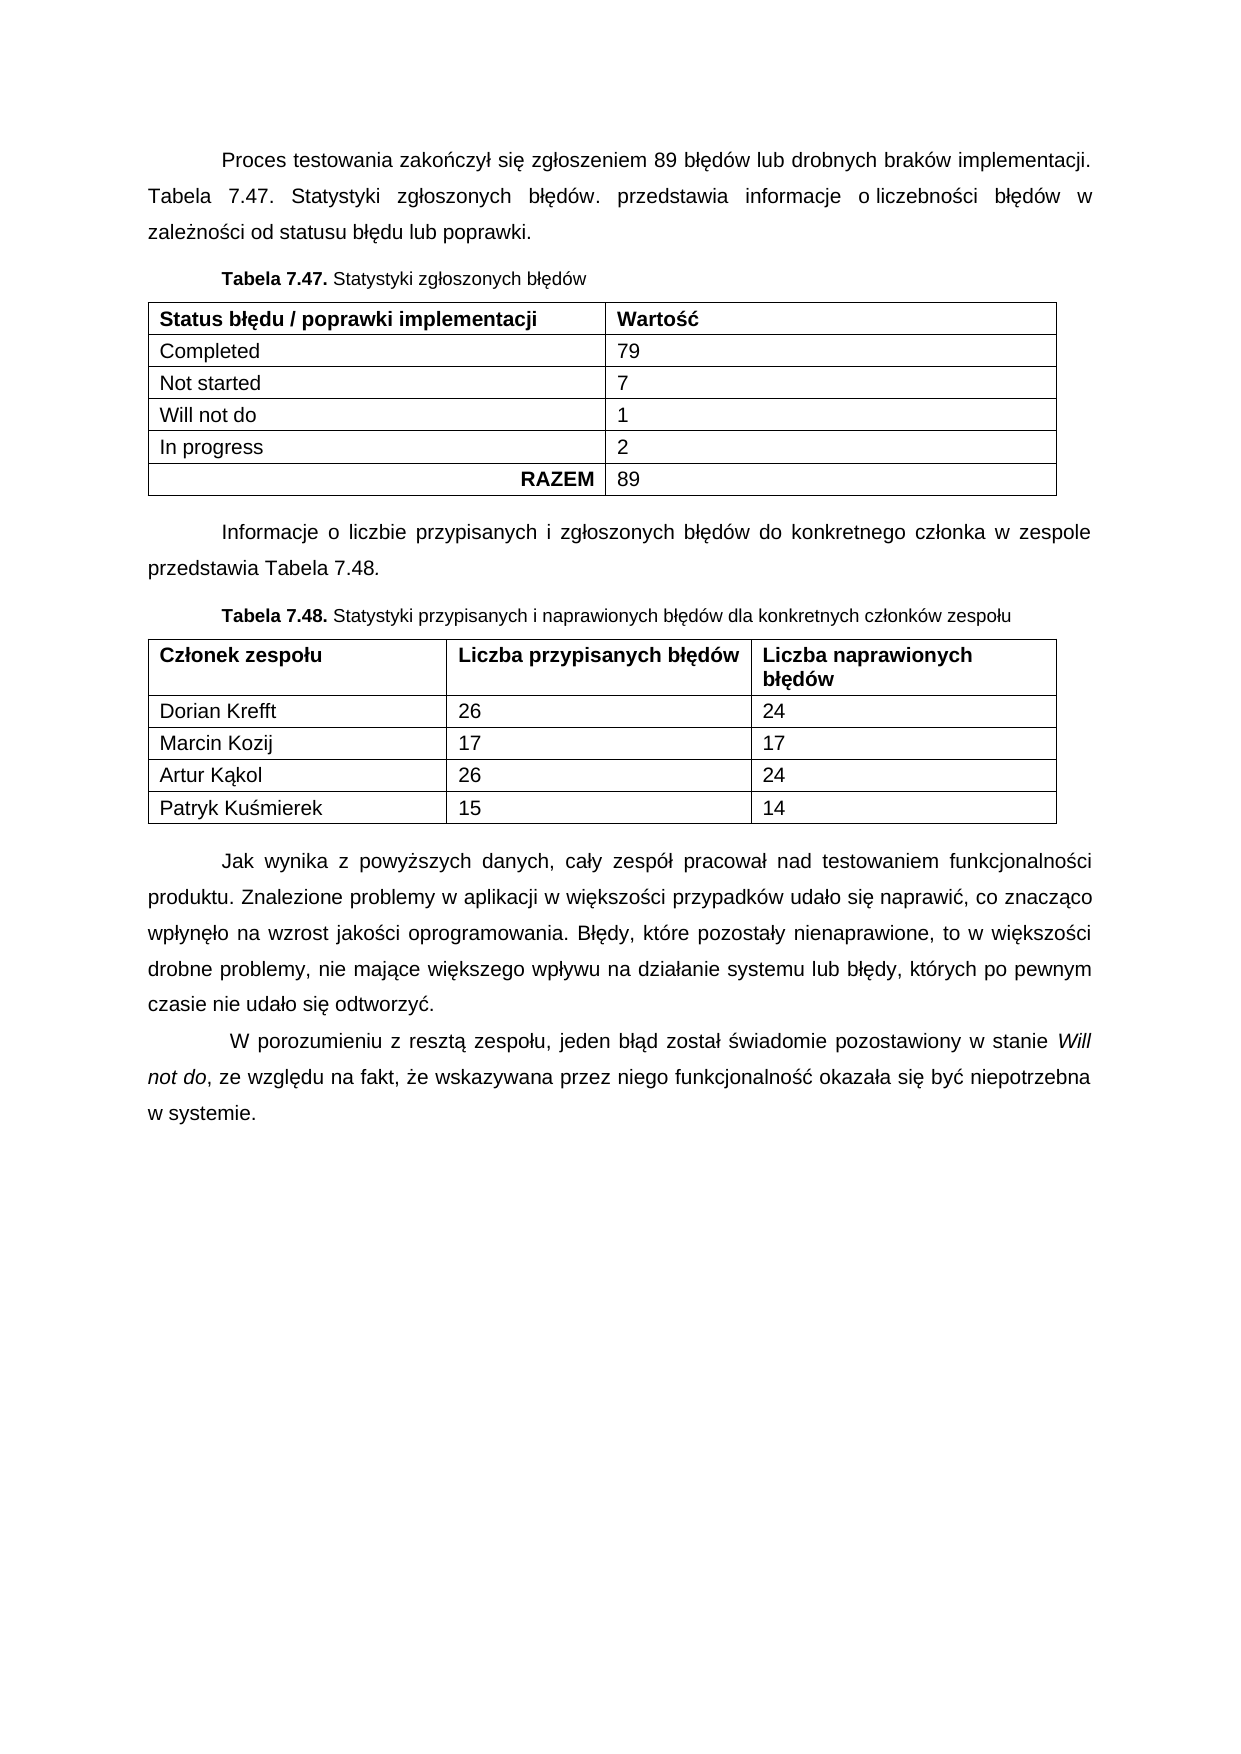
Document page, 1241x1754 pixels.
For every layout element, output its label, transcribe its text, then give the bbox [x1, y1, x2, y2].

table_cell 24 [752, 760, 1056, 791]
table_header Status błędu / poprawki implementacji [149, 303, 605, 334]
table_cell 26 [447, 760, 751, 791]
table_header Liczba naprawionych błędów [752, 640, 1056, 694]
table_header Wartość [606, 303, 1056, 334]
table_cell Artur Kąkol [149, 760, 446, 791]
table_cell RAZEM [149, 464, 605, 494]
table_cell 17 [447, 728, 751, 759]
table_cell 17 [752, 728, 1056, 759]
table_cell Completed [149, 335, 605, 366]
table_cell 7 [606, 367, 1056, 398]
table_cell Marcin Kozij [149, 728, 446, 759]
table_cell 26 [447, 696, 751, 727]
table_cell Dorian Krefft [149, 696, 446, 727]
table_cell 24 [752, 696, 1056, 727]
table_header Członek zespołu [149, 640, 446, 694]
table_cell 15 [447, 792, 751, 823]
table_header Liczba przypisanych błędów [447, 640, 751, 694]
table_cell 14 [752, 792, 1056, 823]
table_cell 2 [606, 431, 1056, 462]
table_cell Not started [149, 367, 605, 398]
table_cell Patryk Kuśmierek [149, 792, 446, 823]
table_cell 79 [606, 335, 1056, 366]
table_cell 1 [606, 399, 1056, 430]
table_cell 89 [606, 464, 1056, 494]
table_cell Will not do [149, 399, 605, 430]
table_cell In progress [149, 431, 605, 462]
text W porozumieniu z resztą zespołu, jeden błąd został świadomie pozostawiony w stanie Will not do, ze względu na fakt, że wskazywana przez niego funkcjonalność okazała się być niepotrzebna w systemie. [148, 1029, 1093, 1125]
text Jak wynika z powyższych danych, cały zespół pracował nad testowaniem funkcjonalności produktu. Znalezione problemy w aplikacji w większości przypadków udało się naprawić, co znacząco wpłynęło na wzrost jakości oprogramowania. Błędy, które pozostały nienaprawione, to w większości drobne problemy, nie mające większego wpływu na działanie systemu lub błędy, których po pewnym czasie nie udało się odtworzyć. [148, 848, 1093, 1016]
